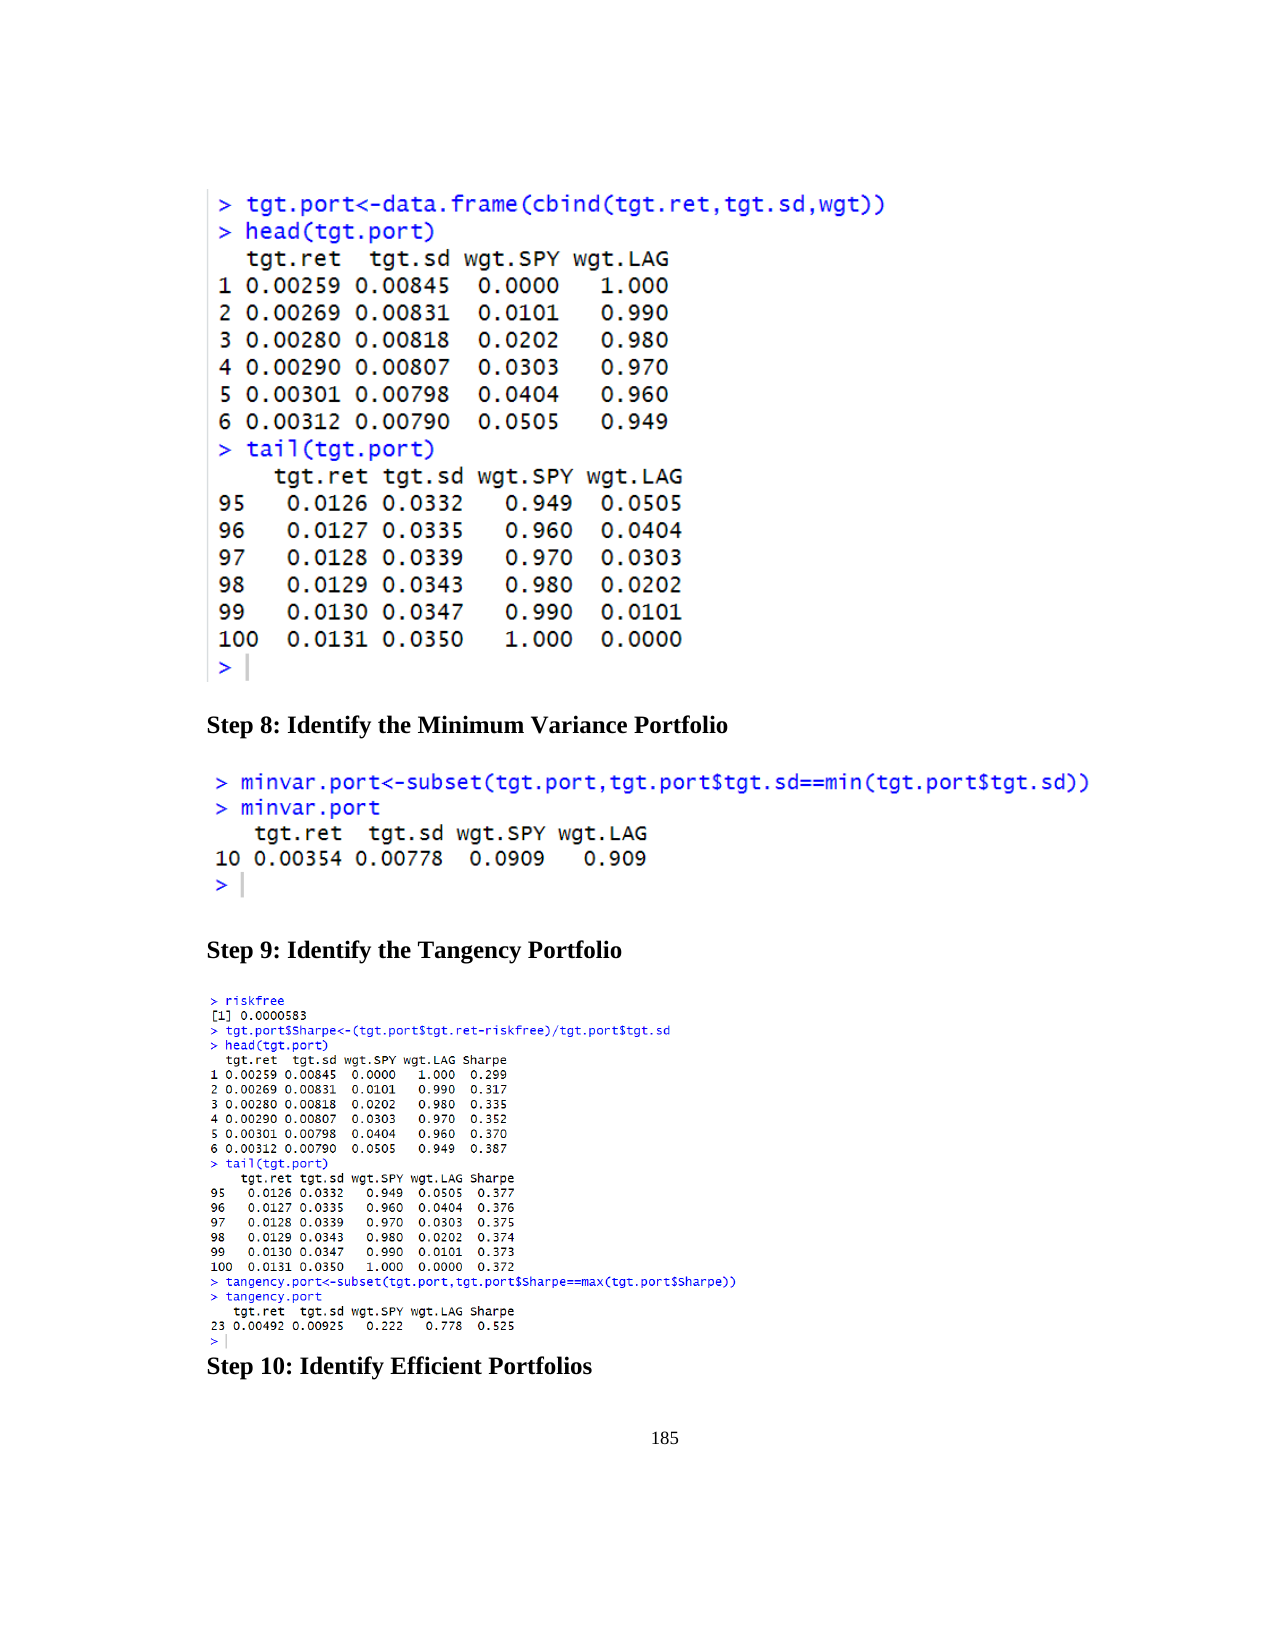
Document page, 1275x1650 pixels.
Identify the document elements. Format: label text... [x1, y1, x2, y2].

picture [206, 189, 890, 682]
text Step 8: Identify the Minimum Variance Portfolio [156, 711, 1135, 739]
text Step 9: Identify the Tangency Portfolio [156, 936, 1135, 964]
picture [206, 993, 737, 1352]
picture [206, 768, 1097, 907]
text Step 10: Identify Efficient Portfolios [156, 1351, 1135, 1380]
